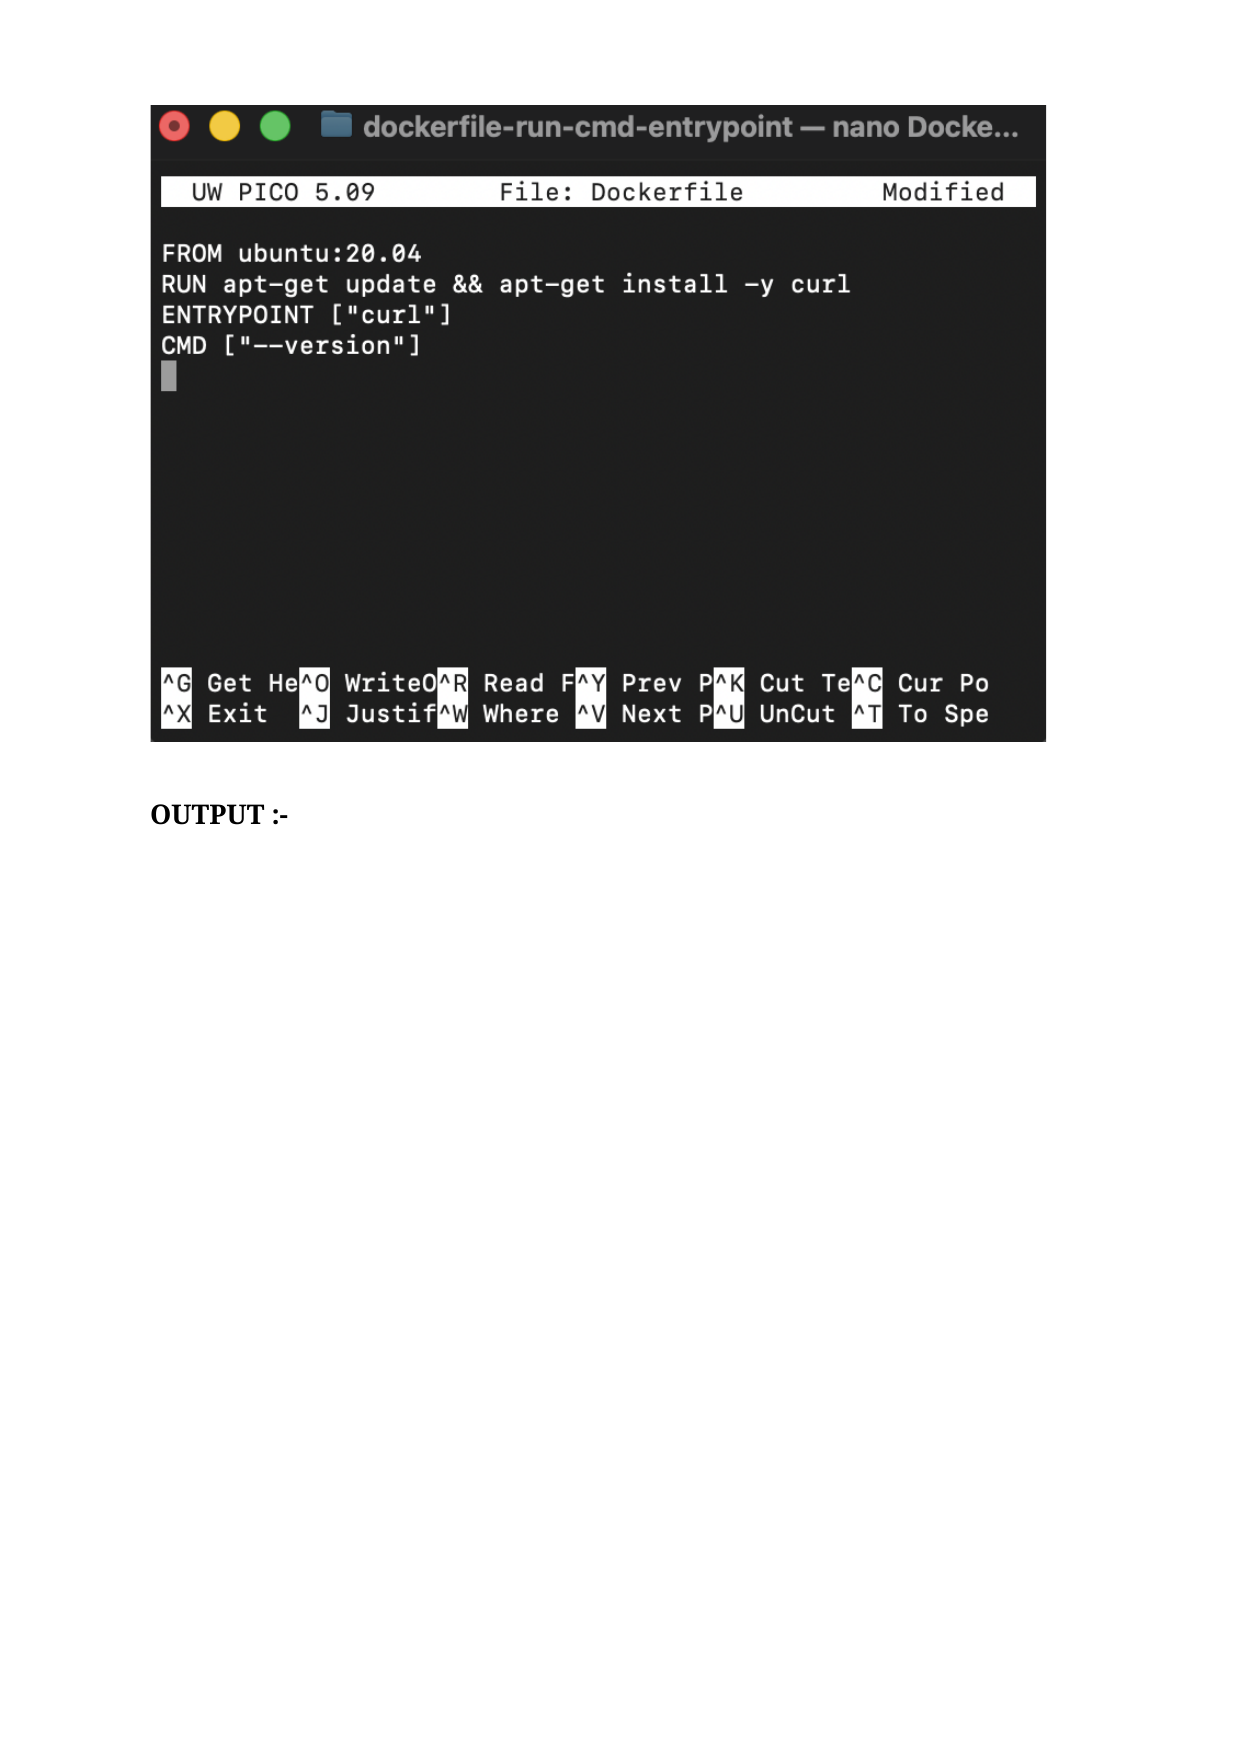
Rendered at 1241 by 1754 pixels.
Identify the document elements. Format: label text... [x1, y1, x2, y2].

picture [148, 105, 1047, 742]
